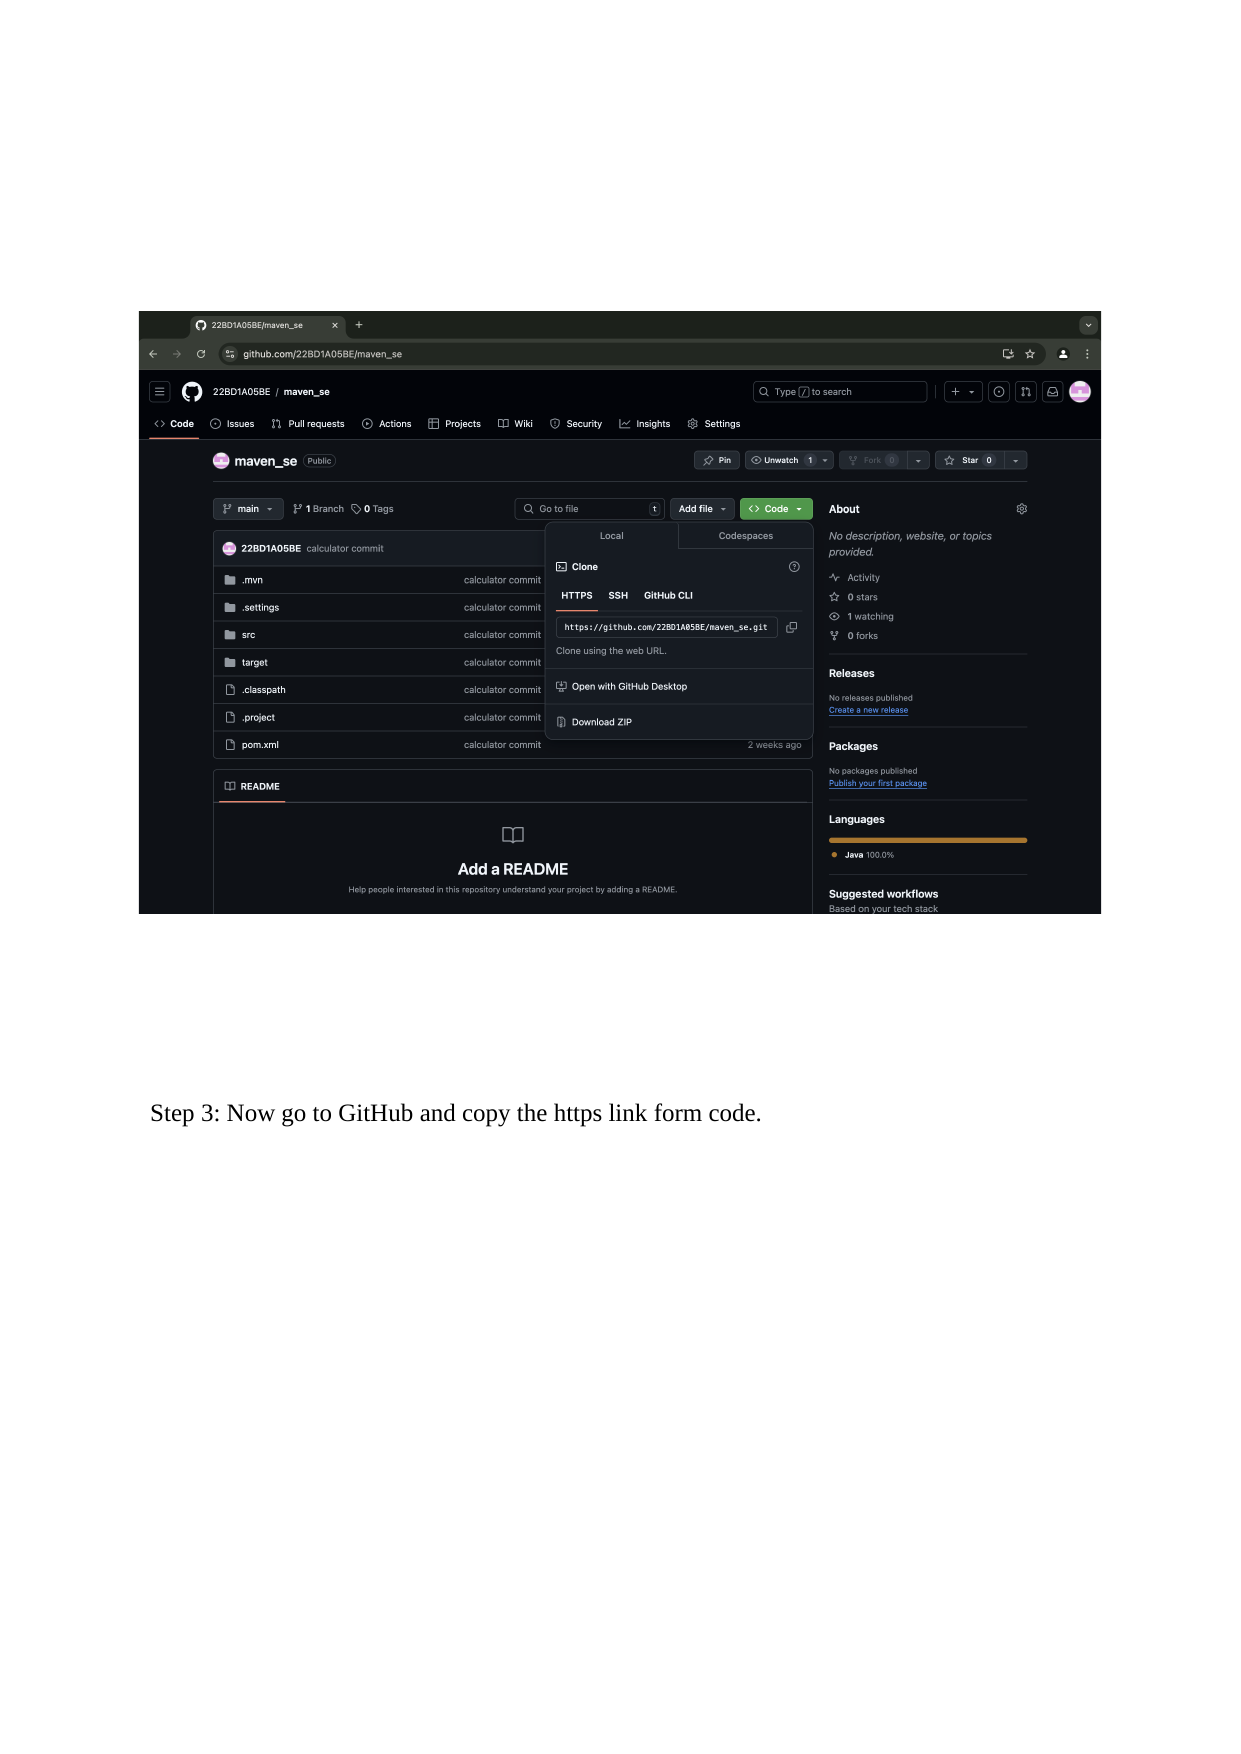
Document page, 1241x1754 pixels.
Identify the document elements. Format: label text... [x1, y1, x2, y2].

text Step 3: Now go to GitHub and copy the https link form code. [150, 1098, 1103, 1127]
picture [138, 311, 1102, 914]
